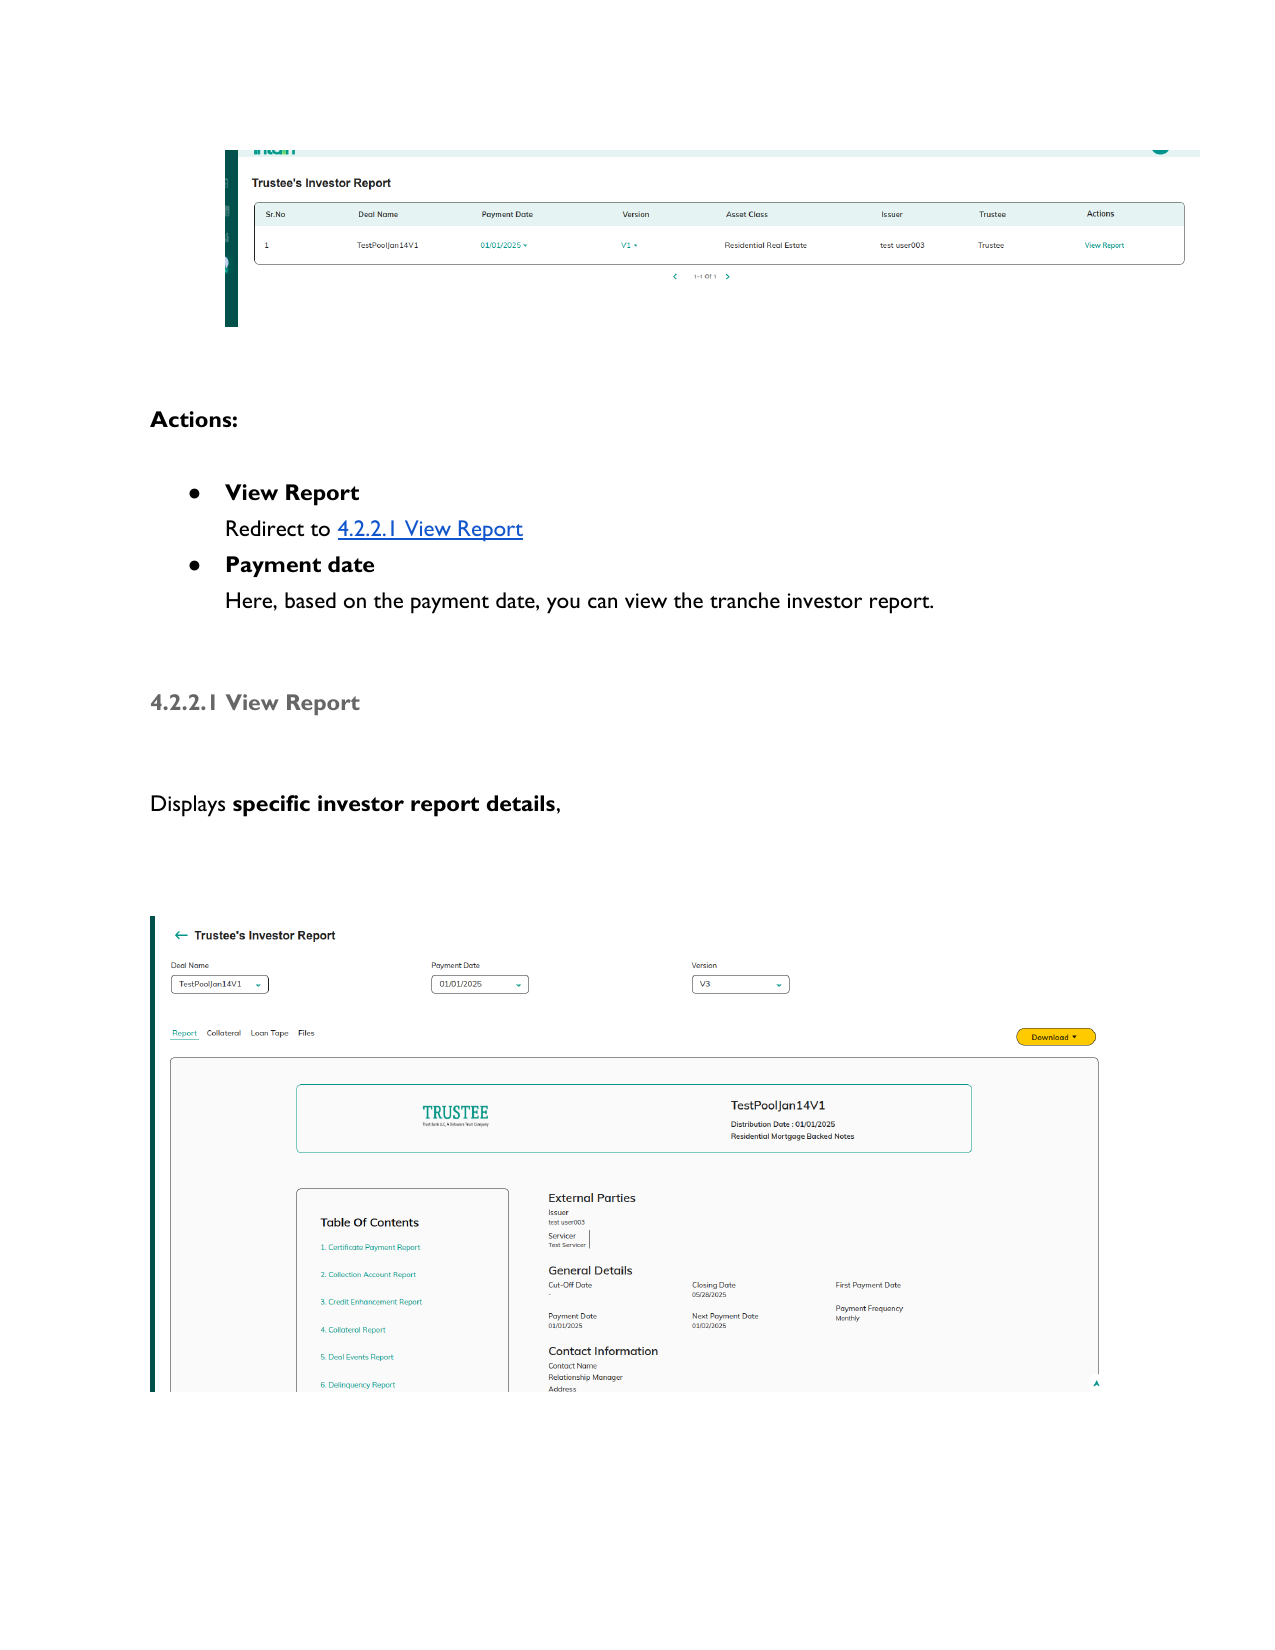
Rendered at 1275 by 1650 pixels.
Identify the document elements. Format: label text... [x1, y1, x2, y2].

subtitle 4.2.2.1 View Report [150, 686, 1125, 718]
list Payment date [187, 548, 1125, 580]
list View Report [187, 476, 1125, 507]
text Actions: [150, 403, 1125, 435]
text Here, based on the payment date, you can view the tranche investor report. [225, 585, 1125, 616]
picture [225, 150, 1200, 327]
text Redirect to 4.2.2.1 View Report [150, 512, 1125, 544]
picture [150, 916, 1125, 1392]
text Displays specific investor report details, [150, 787, 1125, 819]
